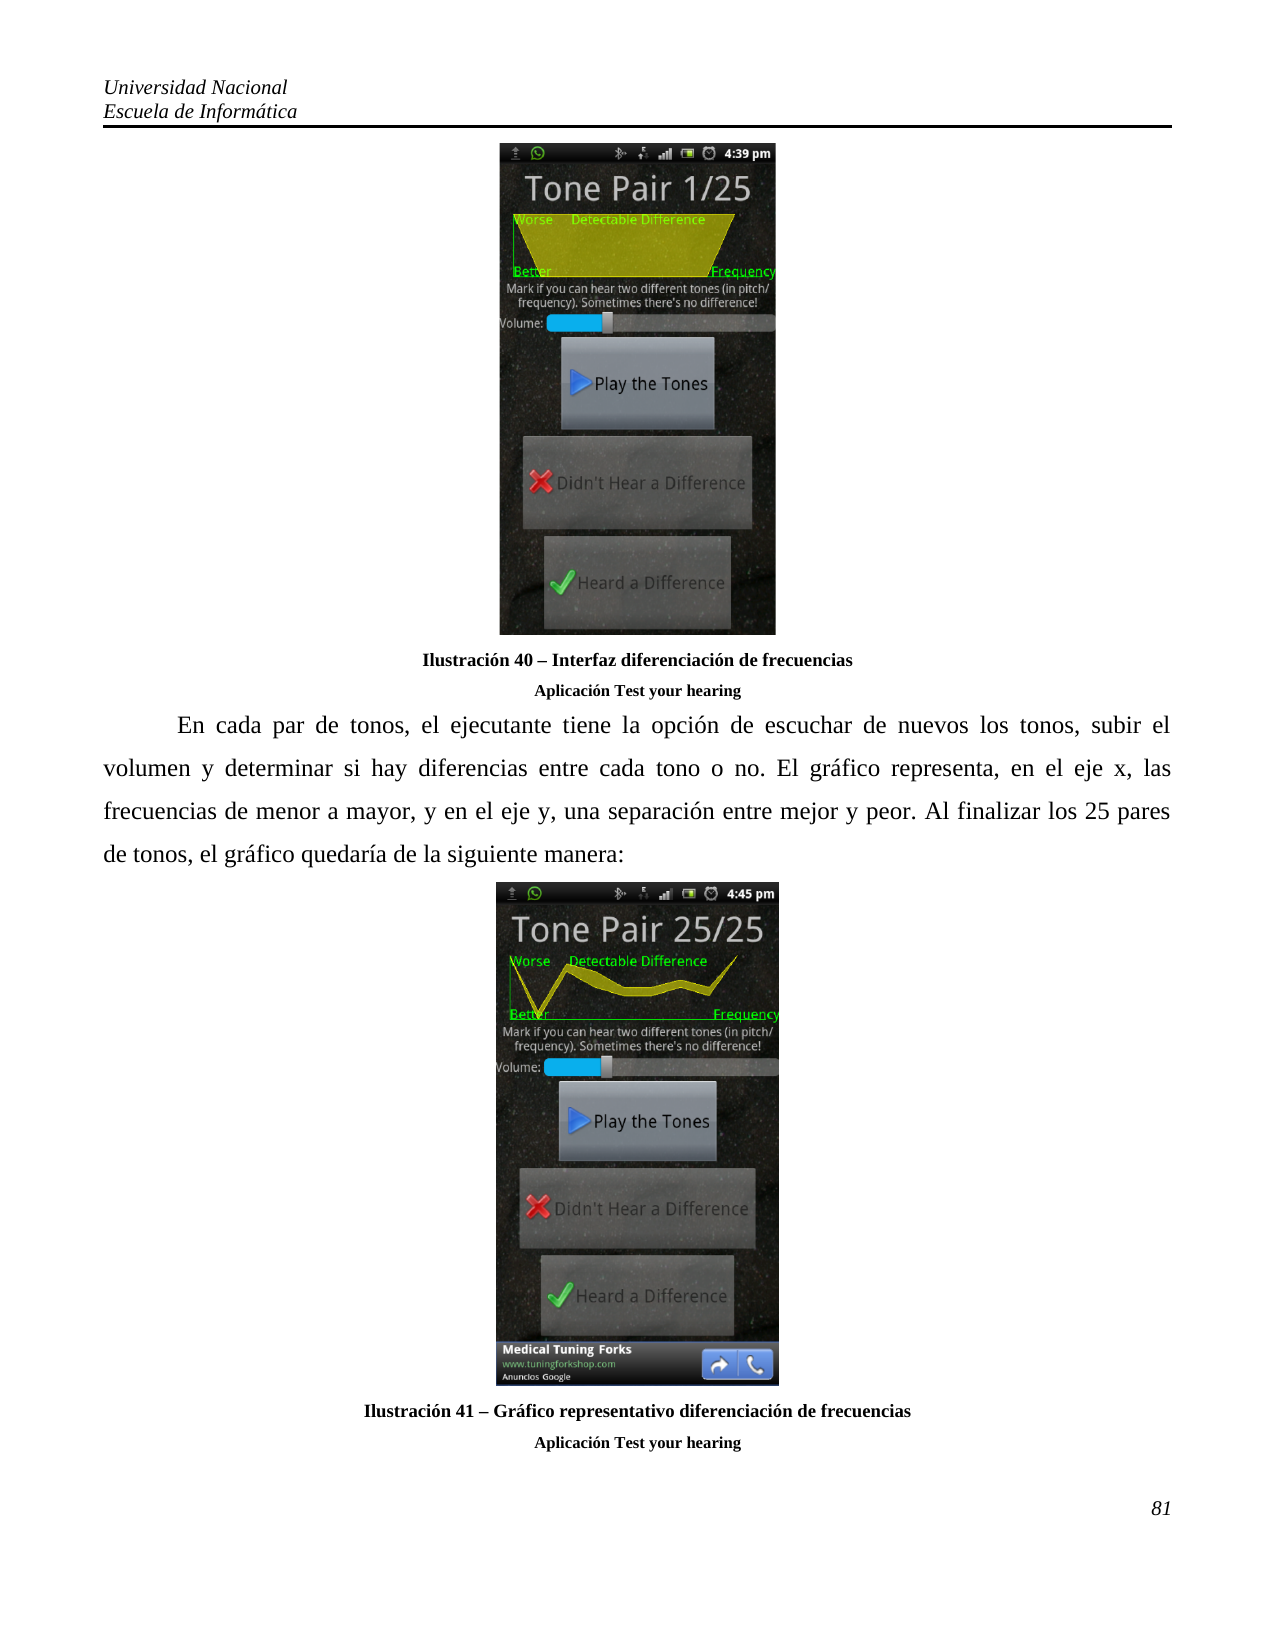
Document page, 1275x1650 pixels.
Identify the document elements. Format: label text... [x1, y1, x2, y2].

picture [499, 143, 776, 635]
picture [496, 882, 779, 1386]
text En cada par de tonos, el ejecutante tiene la opción de escuchar de nuevos los tonos, subir el volumen y determinar si hay diferencias entre cada tono o no. El gráfico representa, en el eje x, las frecuencias de menor a mayor, y en el eje y, una separación entre mejor y peor. Al finalizar los 25 pares de tonos, el gráfico quedaría de la siguiente manera: [103, 710, 1172, 868]
text Aplicación Test your hearing [103, 681, 1172, 700]
text Aplicación Test your hearing [103, 1433, 1172, 1452]
